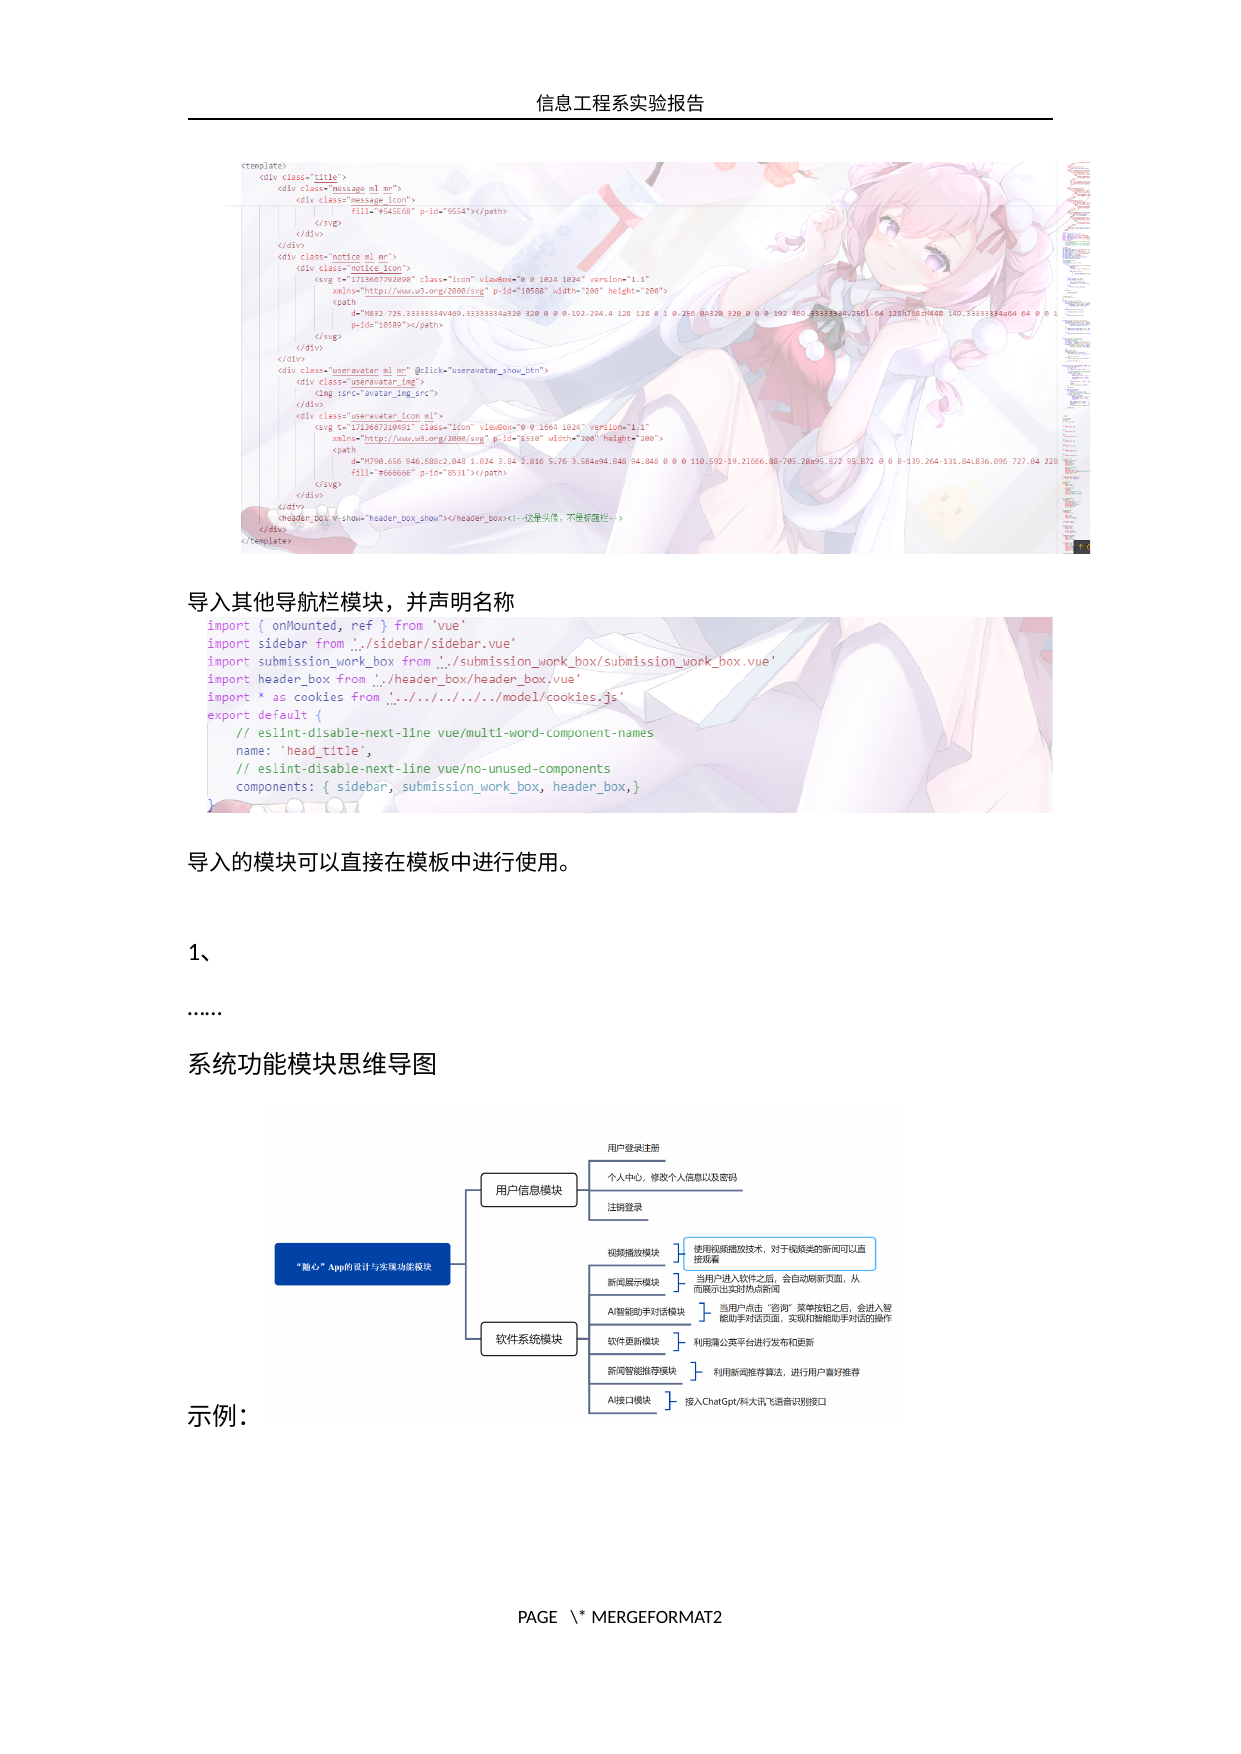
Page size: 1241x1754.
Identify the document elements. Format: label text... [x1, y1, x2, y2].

text 导入的模块可以直接在模板中进行使用。 [187, 844, 1053, 877]
text 导入其他导航栏模块，并声明名称 [187, 584, 1053, 617]
text …… [187, 990, 1053, 1022]
picture [225, 162, 1091, 554]
text 系统功能模块思维导图 [187, 1030, 1053, 1095]
picture [187, 617, 1053, 813]
picture [265, 1103, 905, 1425]
